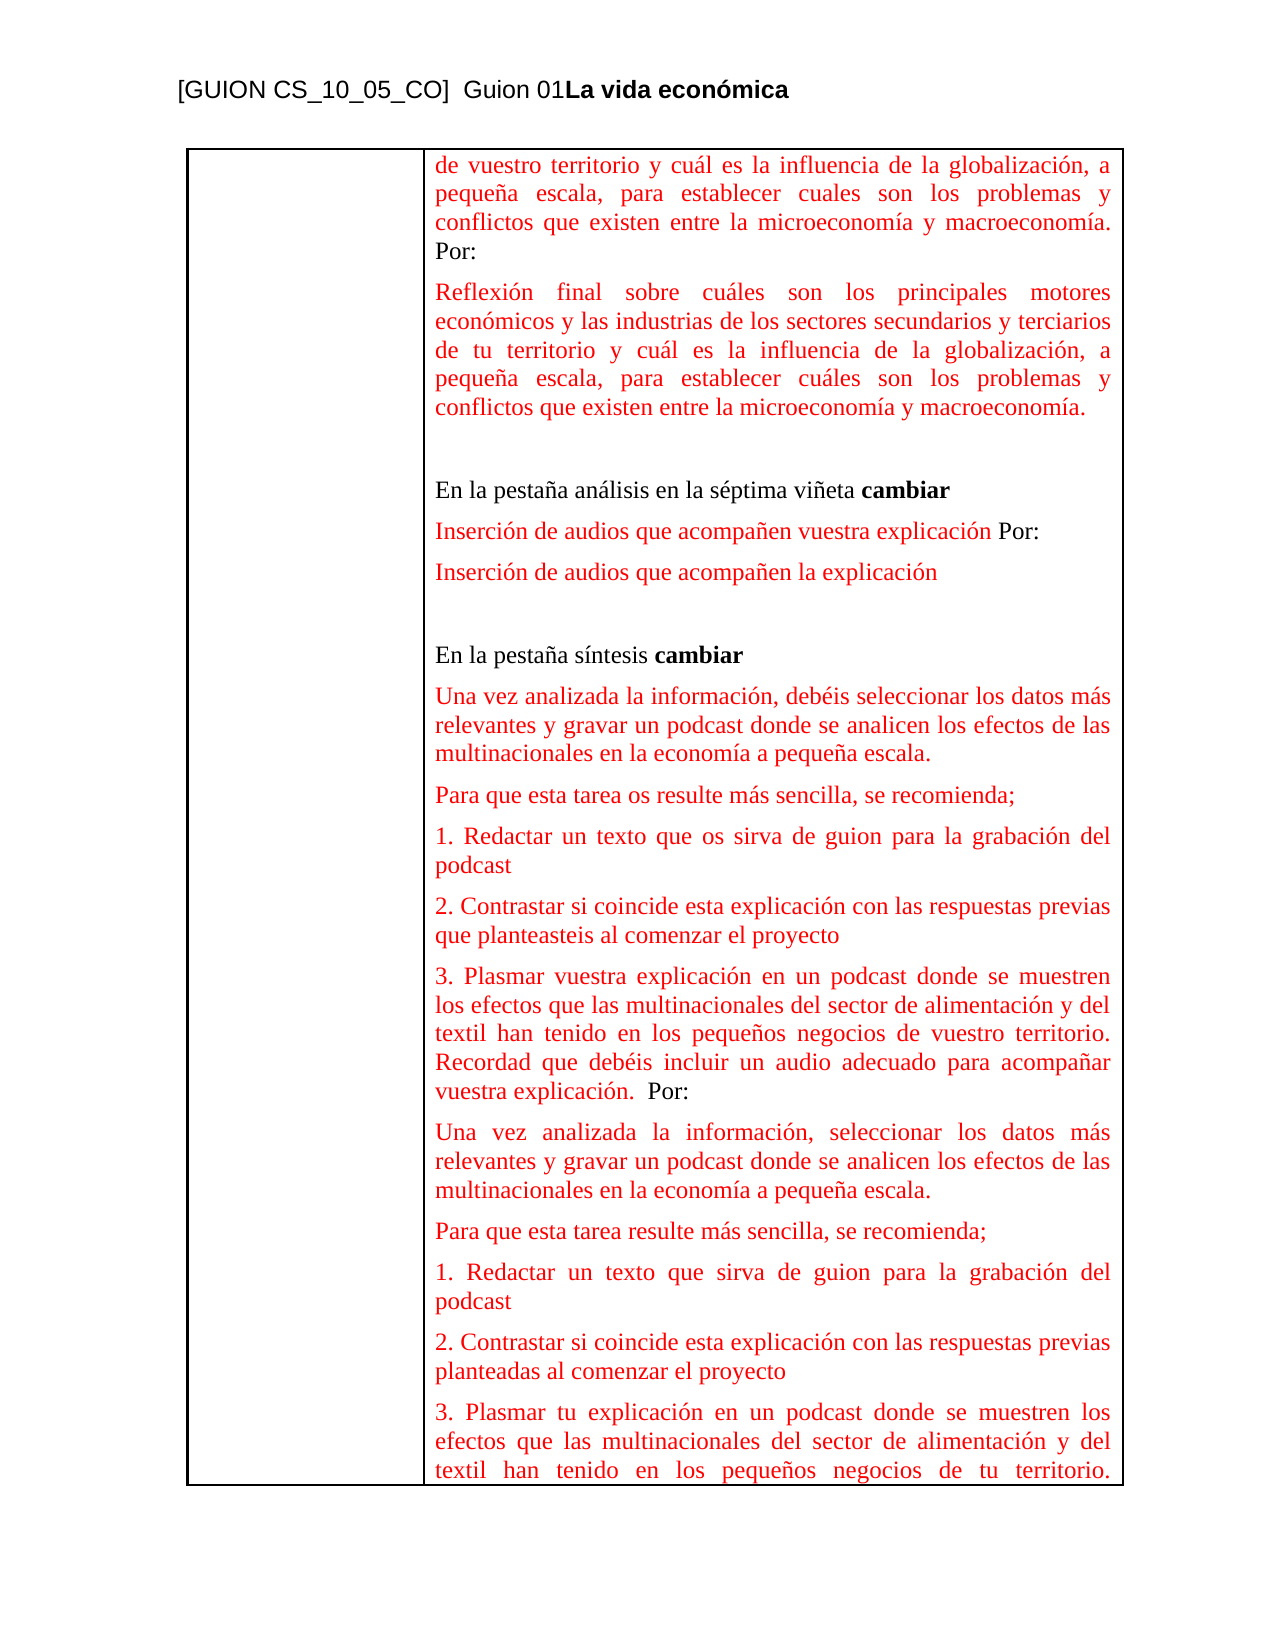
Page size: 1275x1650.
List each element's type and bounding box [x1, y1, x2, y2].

table_cell [425, 150, 1122, 1483]
table_cell [189, 150, 423, 1483]
